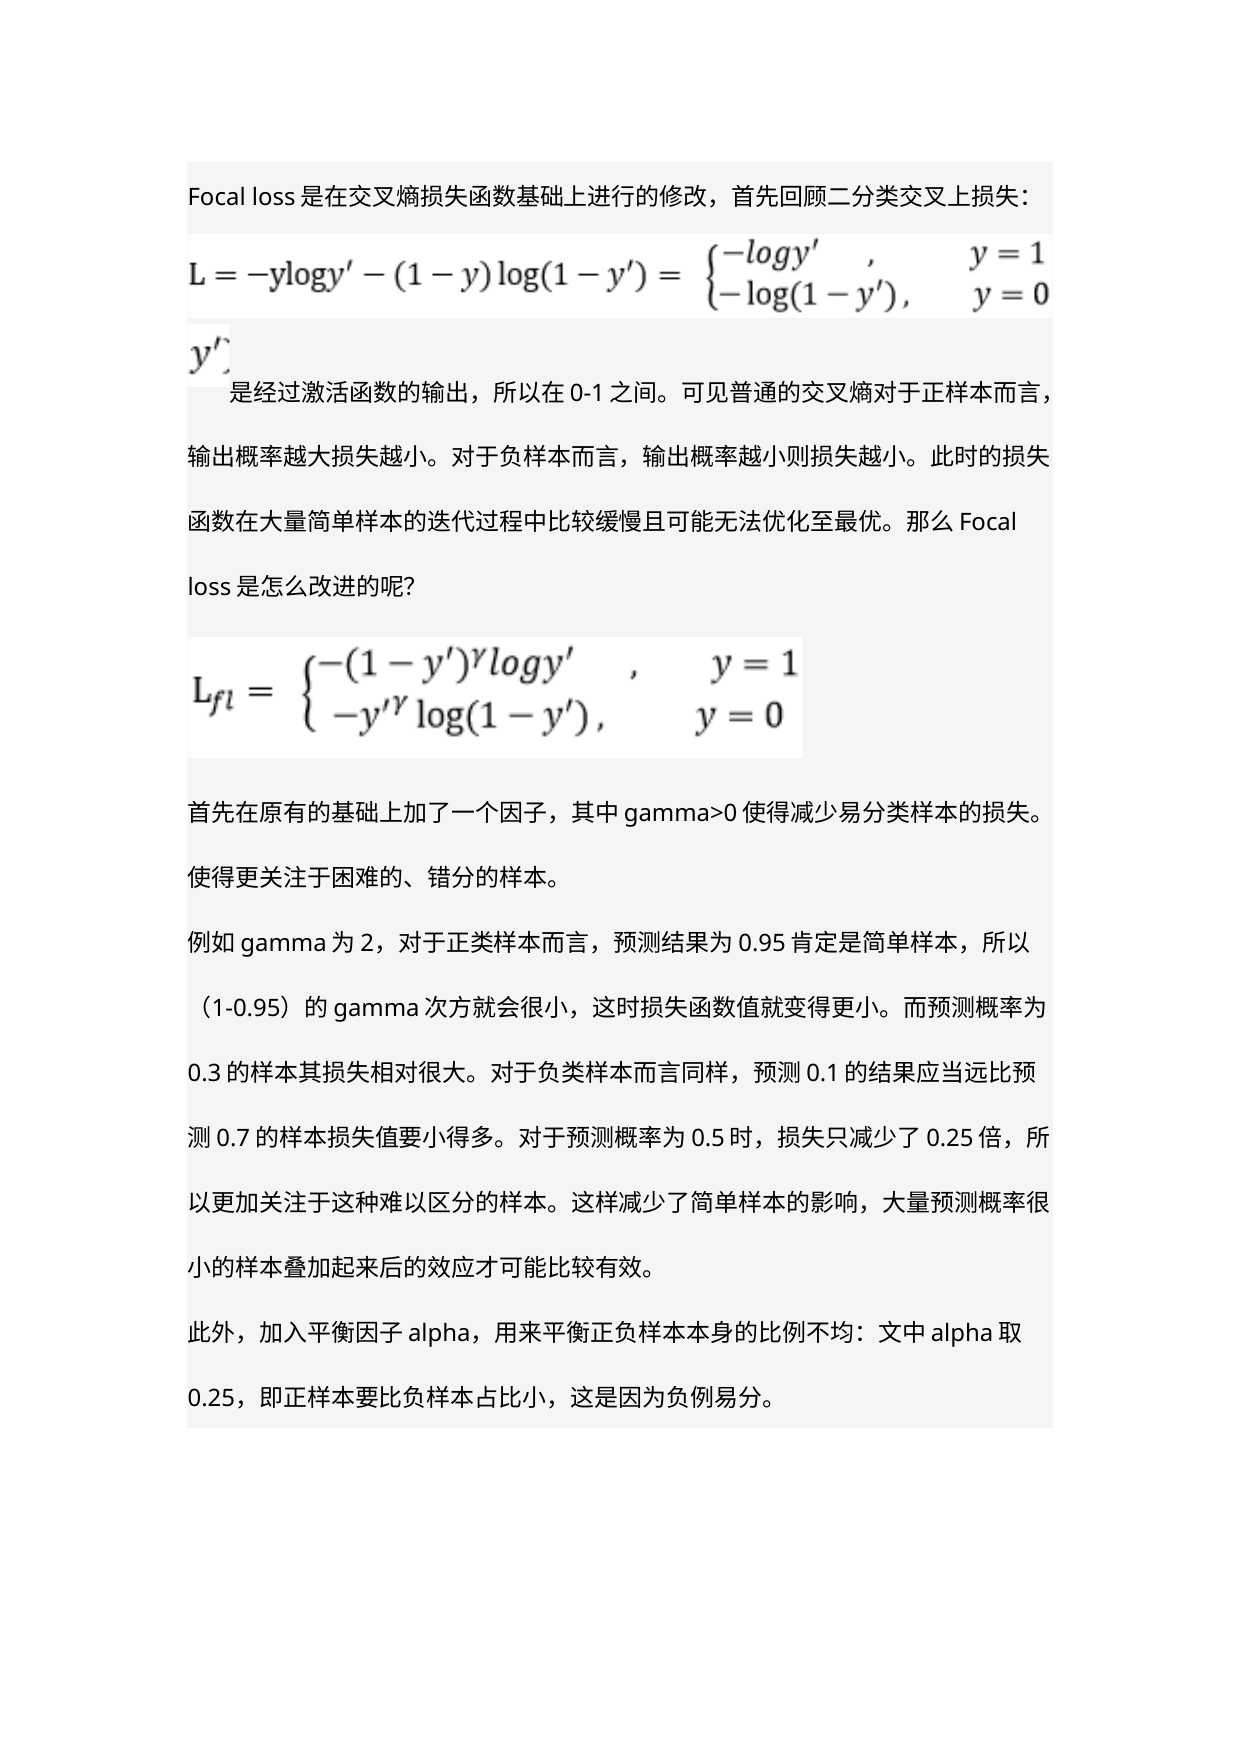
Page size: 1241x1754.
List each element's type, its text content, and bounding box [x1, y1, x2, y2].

text Focal loss是在交叉熵损失函数基础上进行的修改，首先回顾二分类交叉上损失： [187, 162, 1053, 227]
picture [187, 324, 230, 387]
text 是经过激活函数的输出，所以在0-1之间。可见普通的交叉熵对于正样本而言，输出概率越大损失越小。对于负样本而言，输出概率越小则损失越小。此时的损失函数在大量简单样本的迭代过程中比较缓慢且可能无法优化至最优。那么Focal loss是怎么改进的呢？ [187, 324, 1053, 617]
picture [187, 637, 803, 758]
text 例如gamma为2，对于正类样本而言，预测结果为0.95肯定是简单样本，所以（1-0.95）的gamma次方就会很小，这时损失函数值就变得更小。而预测概率为0.3的样本其损失相对很大。对于负类样本而言同样，预测0.1的结果应当远比预测0.7的样本损失值要小得多。对于预测概率为0.5时，损失只减少了0.25倍，所以更加关注于这种难以区分的样本。这样减少了简单样本的影响，大量预测概率很小的样本叠加起来后的效应才可能比较有效。 [187, 908, 1053, 1298]
text 首先在原有的基础上加了一个因子，其中gamma>0使得减少易分类样本的损失。使得更关注于困难的、错分的样本。 [187, 778, 1053, 908]
picture [187, 234, 1053, 318]
text 此外，加入平衡因子alpha，用来平衡正负样本本身的比例不均：文中alpha取0.25，即正样本要比负样本占比小，这是因为负例易分。 [187, 1298, 1053, 1428]
